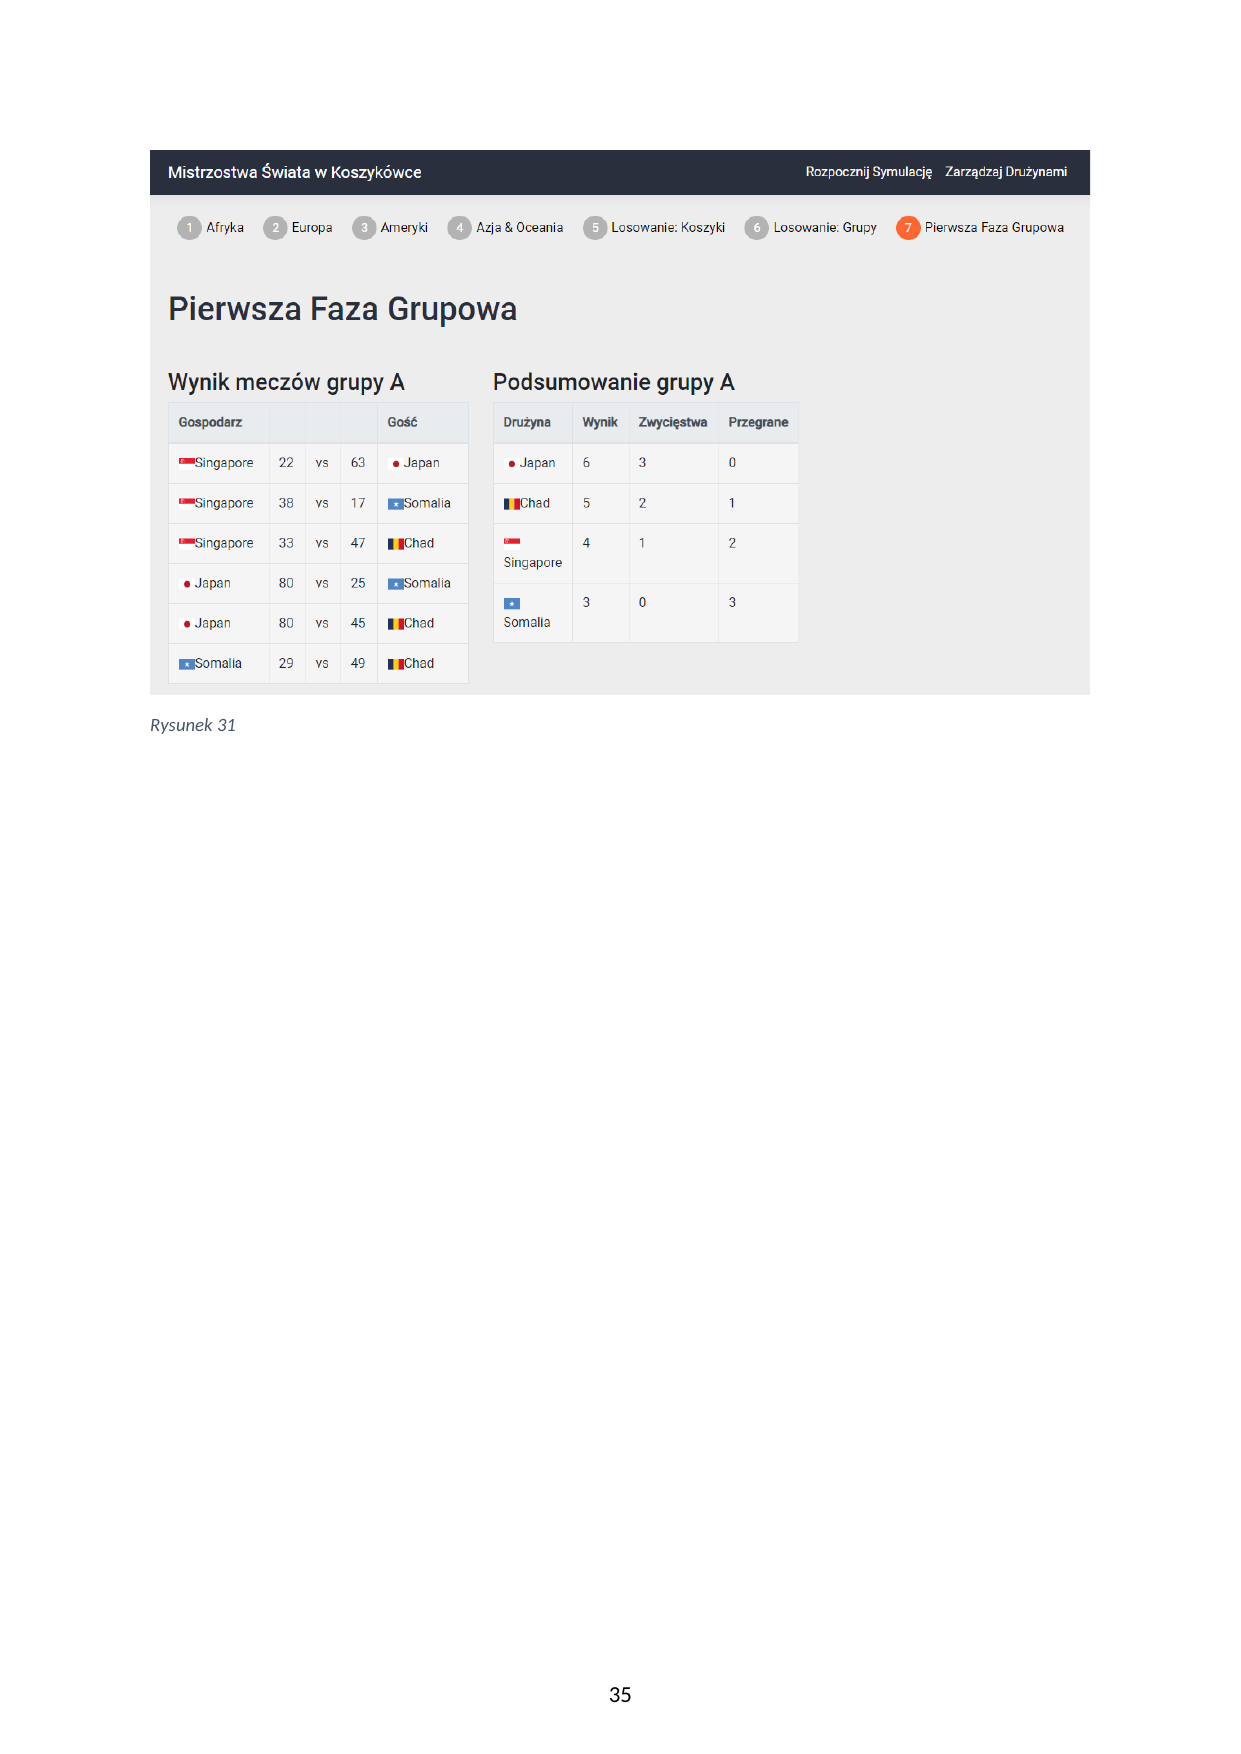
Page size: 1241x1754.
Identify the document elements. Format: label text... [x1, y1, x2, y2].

picture [150, 150, 1091, 695]
